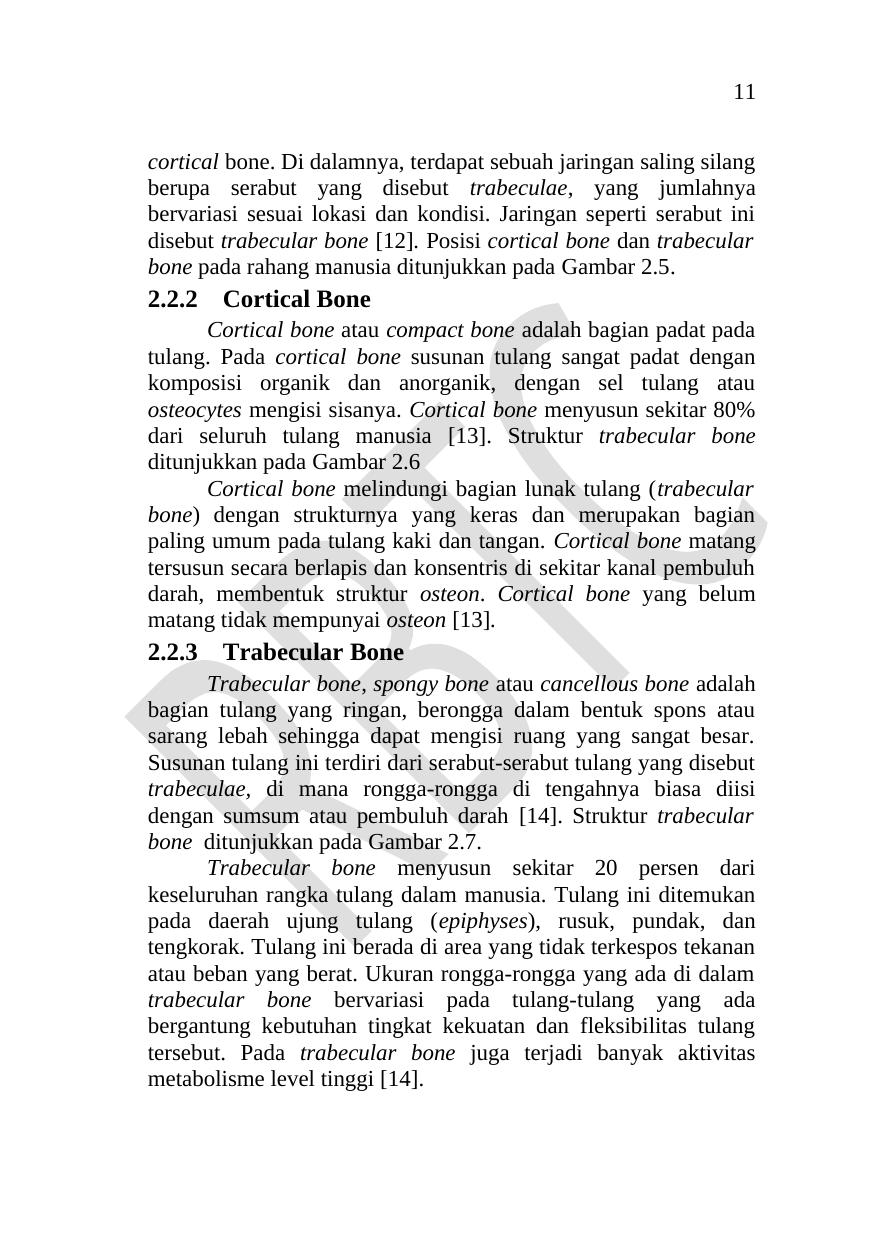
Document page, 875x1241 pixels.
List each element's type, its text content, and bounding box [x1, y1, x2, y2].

subtitle Trabecular Bone [148, 637, 756, 666]
text Trabecular bone, spongy bone atau cancellous bone adalah bagian tulang yang ringan, berongga dalam bentuk spons atau sarang lebah sehingga dapat mengisi ruang yang sangat besar. Susunan tulang ini terdiri dari serabut-serabut tulang yang disebut trabeculae, di mana rongga-rongga di tengahnya biasa diisi dengan sumsum atau pembuluh darah . Struktur trabecular bone ditunjukkan pada Gambar 2.7. [148, 670, 756, 854]
text Cortical bone melindungi bagian lunak tulang (trabecular bone) dengan strukturnya yang keras dan merupakan bagian paling umum pada tulang kaki dan tangan. Cortical bone matang tersusun secara berlapis dan konsentris di sekitar kanal pembuluh darah, membentuk struktur osteon. Cortical bone yang belum matang tidak mempunyai osteon. [148, 475, 756, 633]
text Trabecular bone menyusun sekitar 20 persen dari keseluruhan rangka tulang dalam manusia. Tulang ini ditemukan pada daerah ujung tulang (epiphyses), rusuk, pundak, dan tengkorak. Tulang ini berada di area yang tidak terkespos tekanan atau beban yang berat. Ukuran rongga-rongga yang ada di dalam trabecular bone bervariasi pada tulang-tulang yang ada bergantung kebutuhan tingkat kekuatan dan fleksibilitas tulang tersebut. Pada trabecular bone juga terjadi banyak aktivitas metabolisme level tinggi. [148, 854, 756, 1092]
subtitle Cortical Bone [148, 284, 756, 312]
text Cortical bone atau compact bone adalah bagian padat pada tulang. Pada cortical bone susunan tulang sangat padat dengan komposisi organik dan anorganik, dengan sel tulang atau osteocytes mengisi sisanya. Cortical bone menyusun sekitar 80% dari seluruh tulang manusia . Struktur trabecular bone ditunjukkan pada Gambar 2.6 [148, 317, 756, 475]
